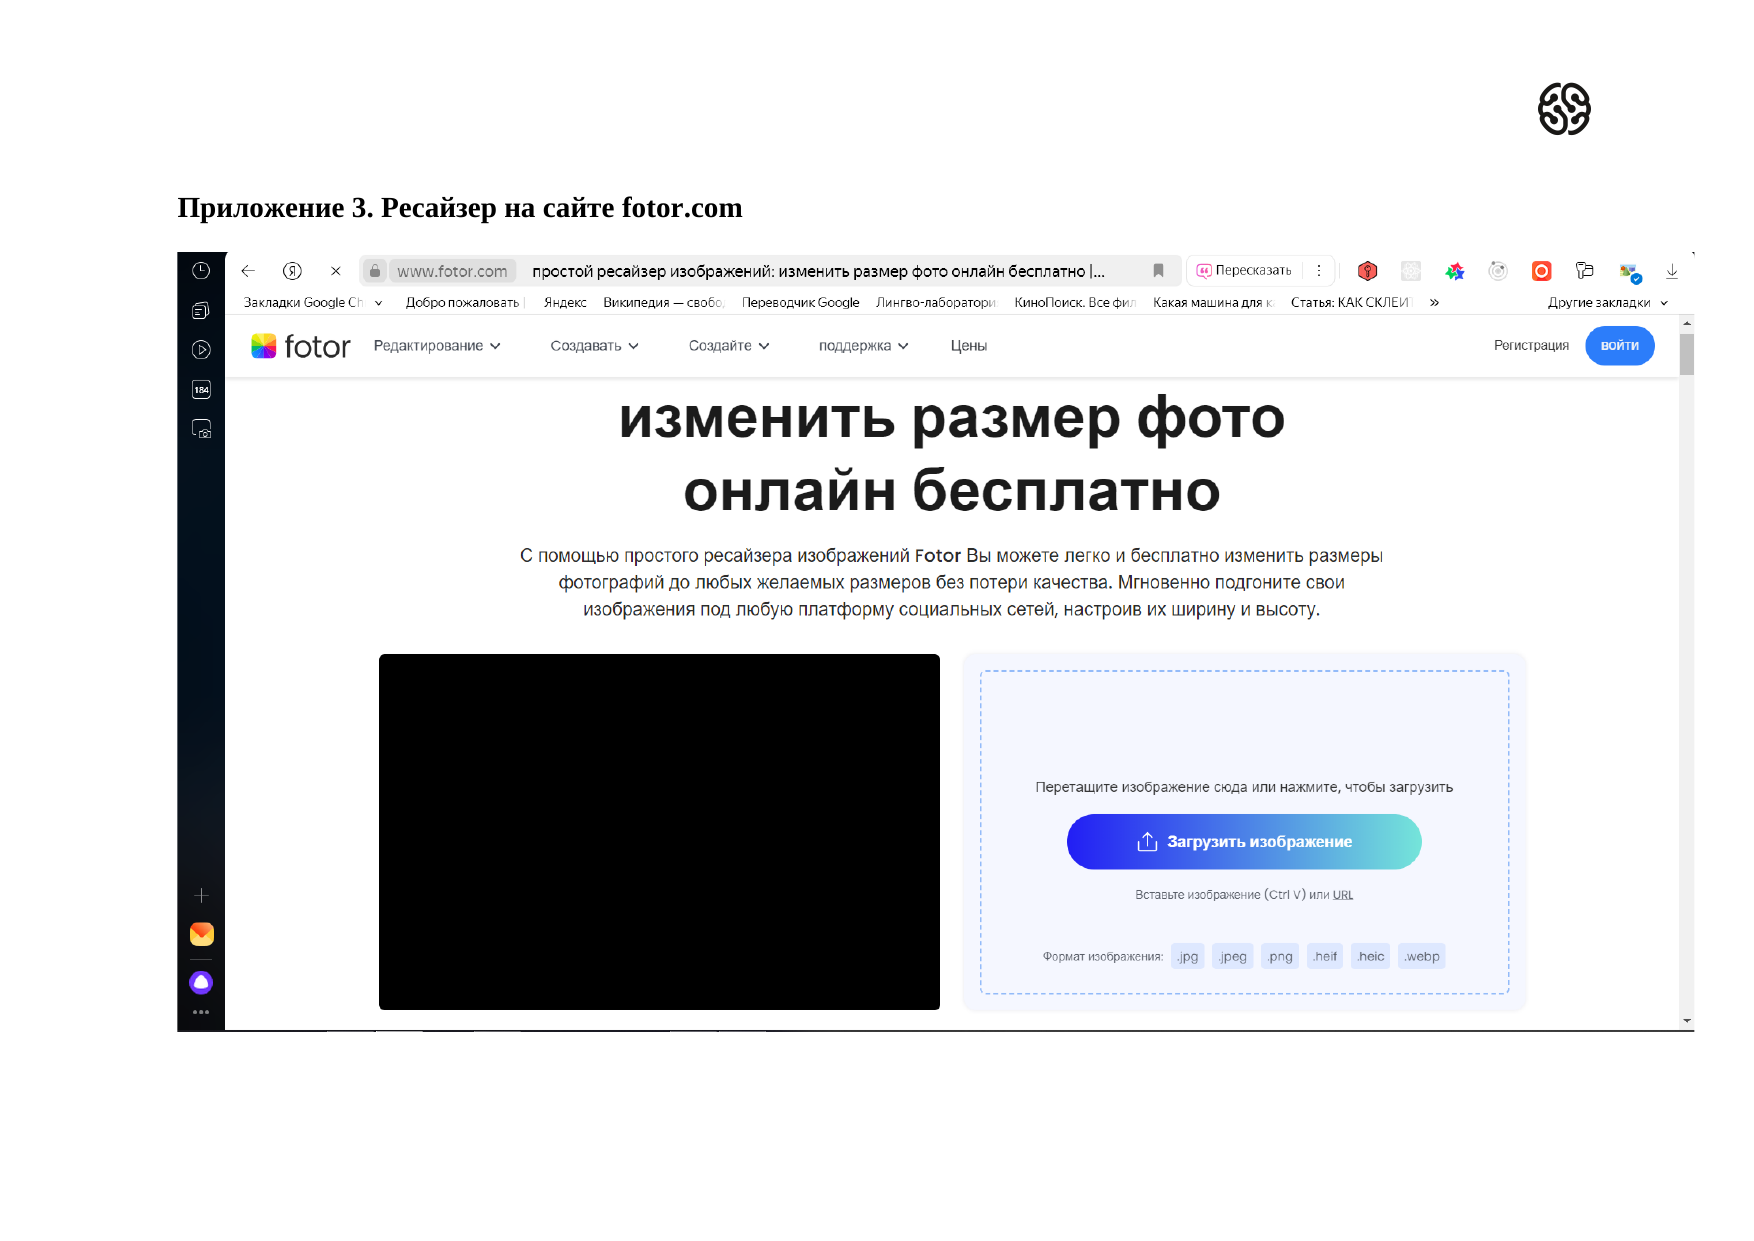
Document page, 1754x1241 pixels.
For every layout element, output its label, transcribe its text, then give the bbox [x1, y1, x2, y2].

picture [177, 252, 1695, 1032]
picture [1538, 82, 1591, 136]
text Приложение 3. Ресайзер на сайте fotor.com [118, 190, 1636, 223]
